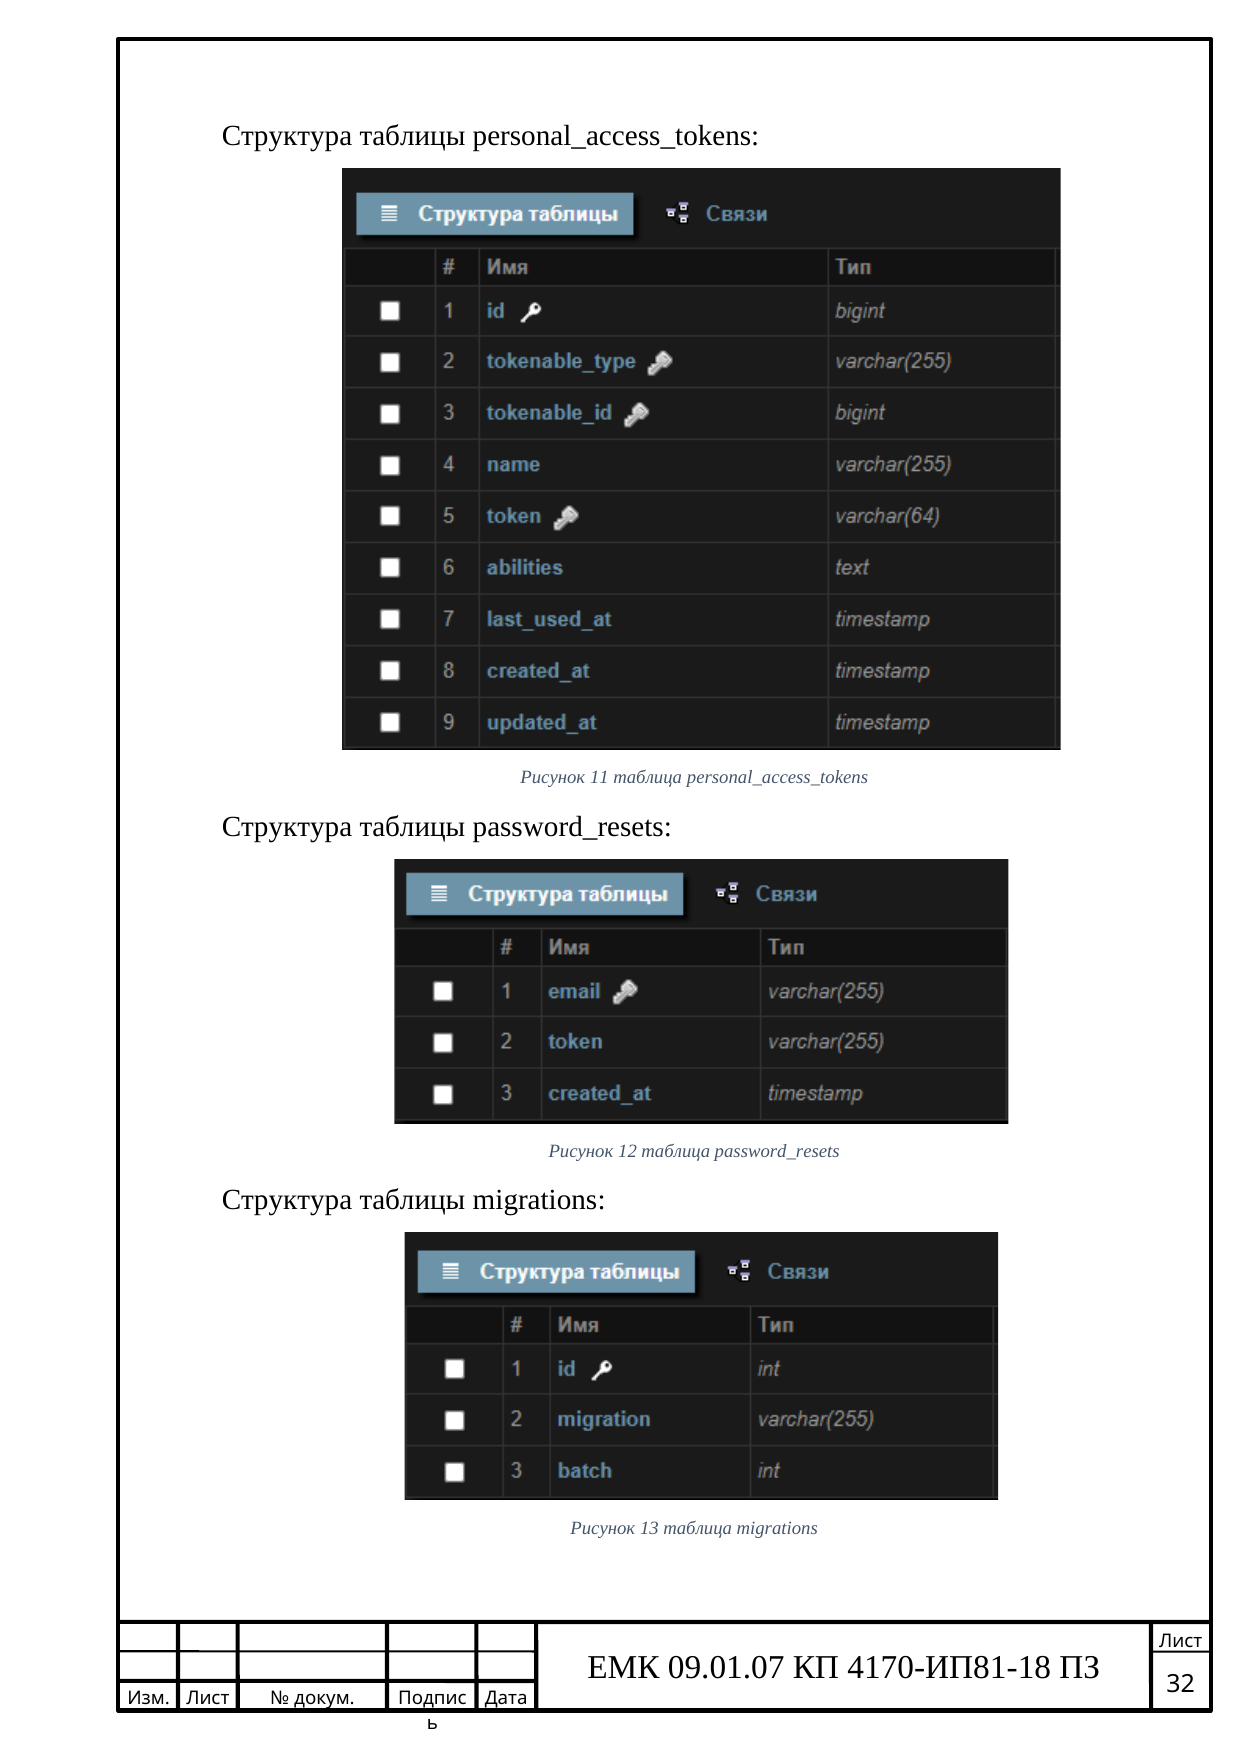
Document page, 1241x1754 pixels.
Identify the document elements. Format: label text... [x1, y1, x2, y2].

text Рисунок 11 таблица personal_access_tokens [148, 766, 1181, 788]
picture [404, 1232, 999, 1500]
text Структура таблицы password_resets: [148, 809, 1181, 842]
text Структура таблицы migrations: [148, 1182, 1181, 1216]
picture [342, 168, 1061, 750]
text Структура таблицы personal_access_tokens: [148, 118, 1181, 152]
picture [394, 859, 1009, 1124]
